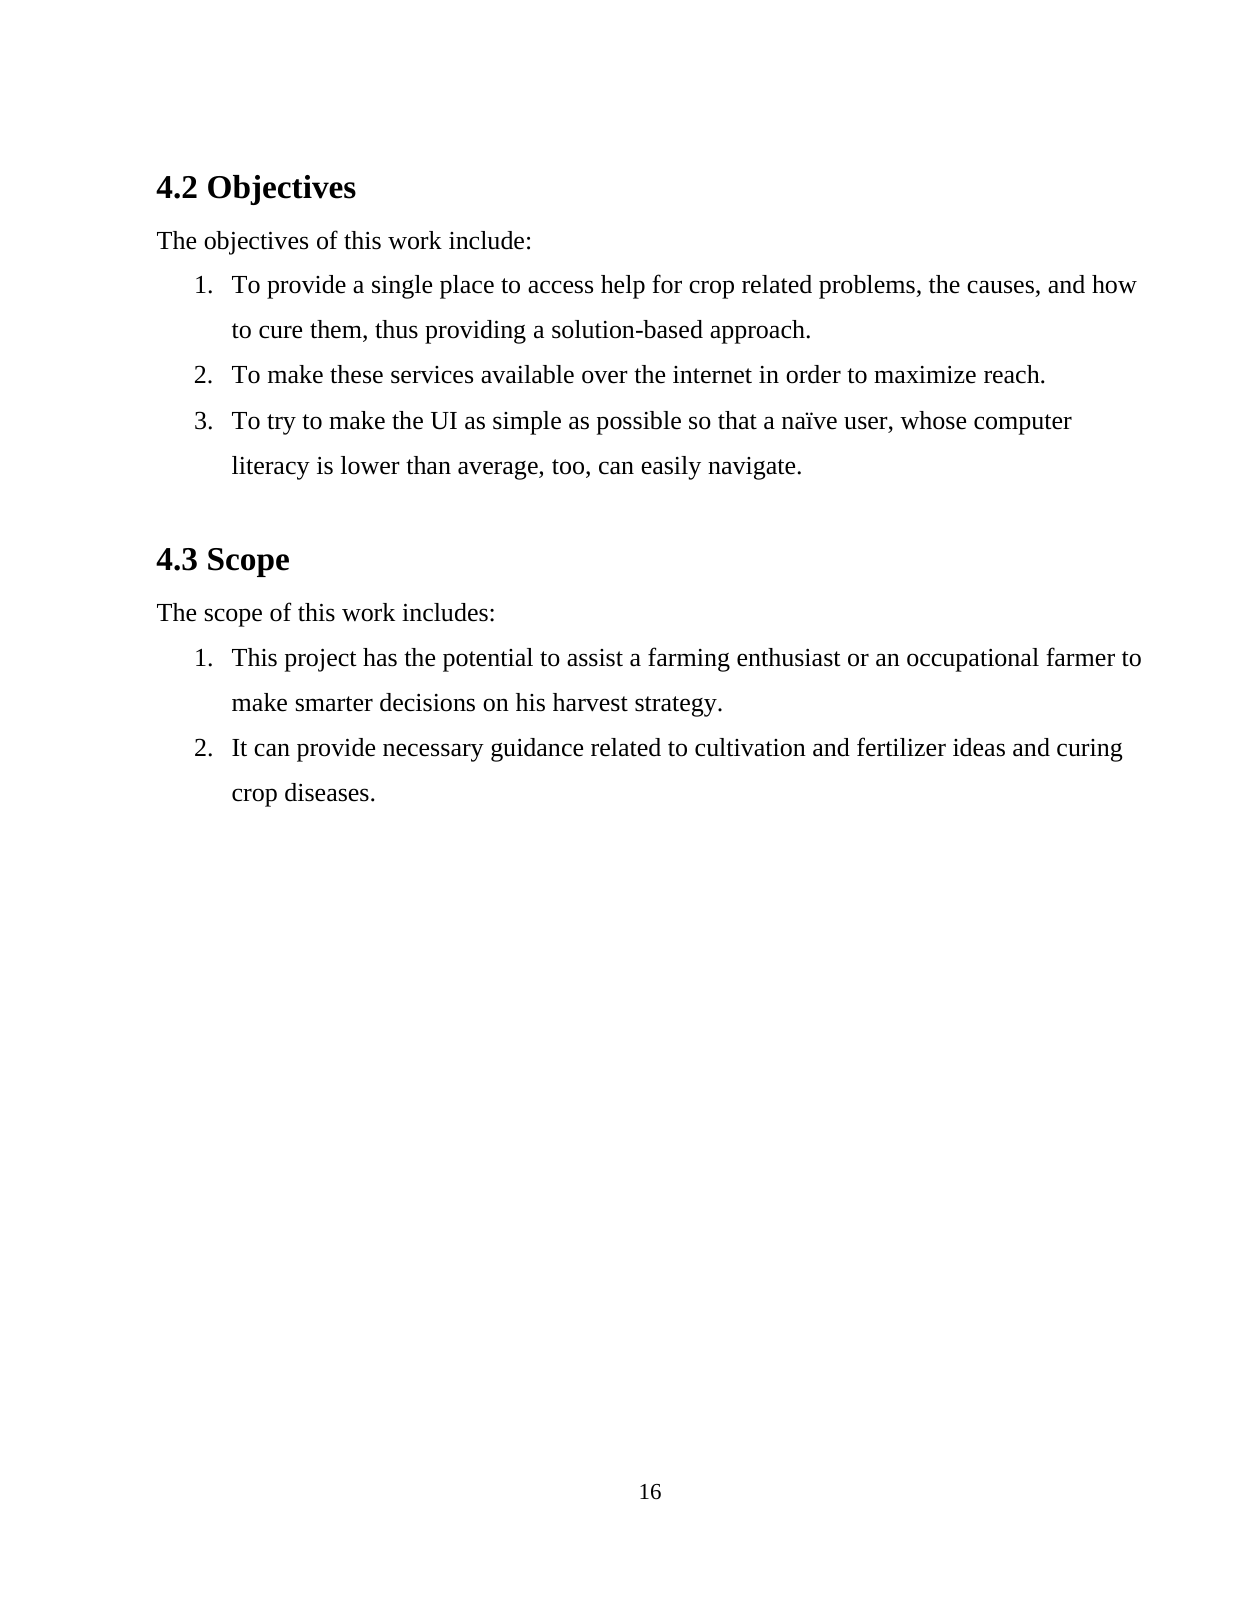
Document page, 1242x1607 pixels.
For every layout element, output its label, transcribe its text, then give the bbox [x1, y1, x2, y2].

text The scope of this work includes: [156, 597, 1194, 627]
list To make these services available over the internet in order to maximize reach. [194, 359, 1194, 389]
text The objectives of this work include: [156, 225, 1194, 255]
subtitle Objectives [156, 168, 1194, 206]
subtitle Scope [156, 539, 1194, 578]
list It can provide necessary guidance related to cultivation and fertilizer ideas and curing crop diseases. [194, 732, 1125, 807]
list To try to make the UI as simple as possible so that a naïve user, whose computer literacy is lower than average, too, can easily navigate. [194, 405, 1074, 480]
list To provide a single place to access help for crop related problems, the causes, and how to cure them, thus providing a solution-based approach. [194, 269, 1139, 344]
list This project has the potential to assist a farming enthusiast or an occupational farmer to make smarter decisions on his harvest strategy. [194, 642, 1144, 717]
